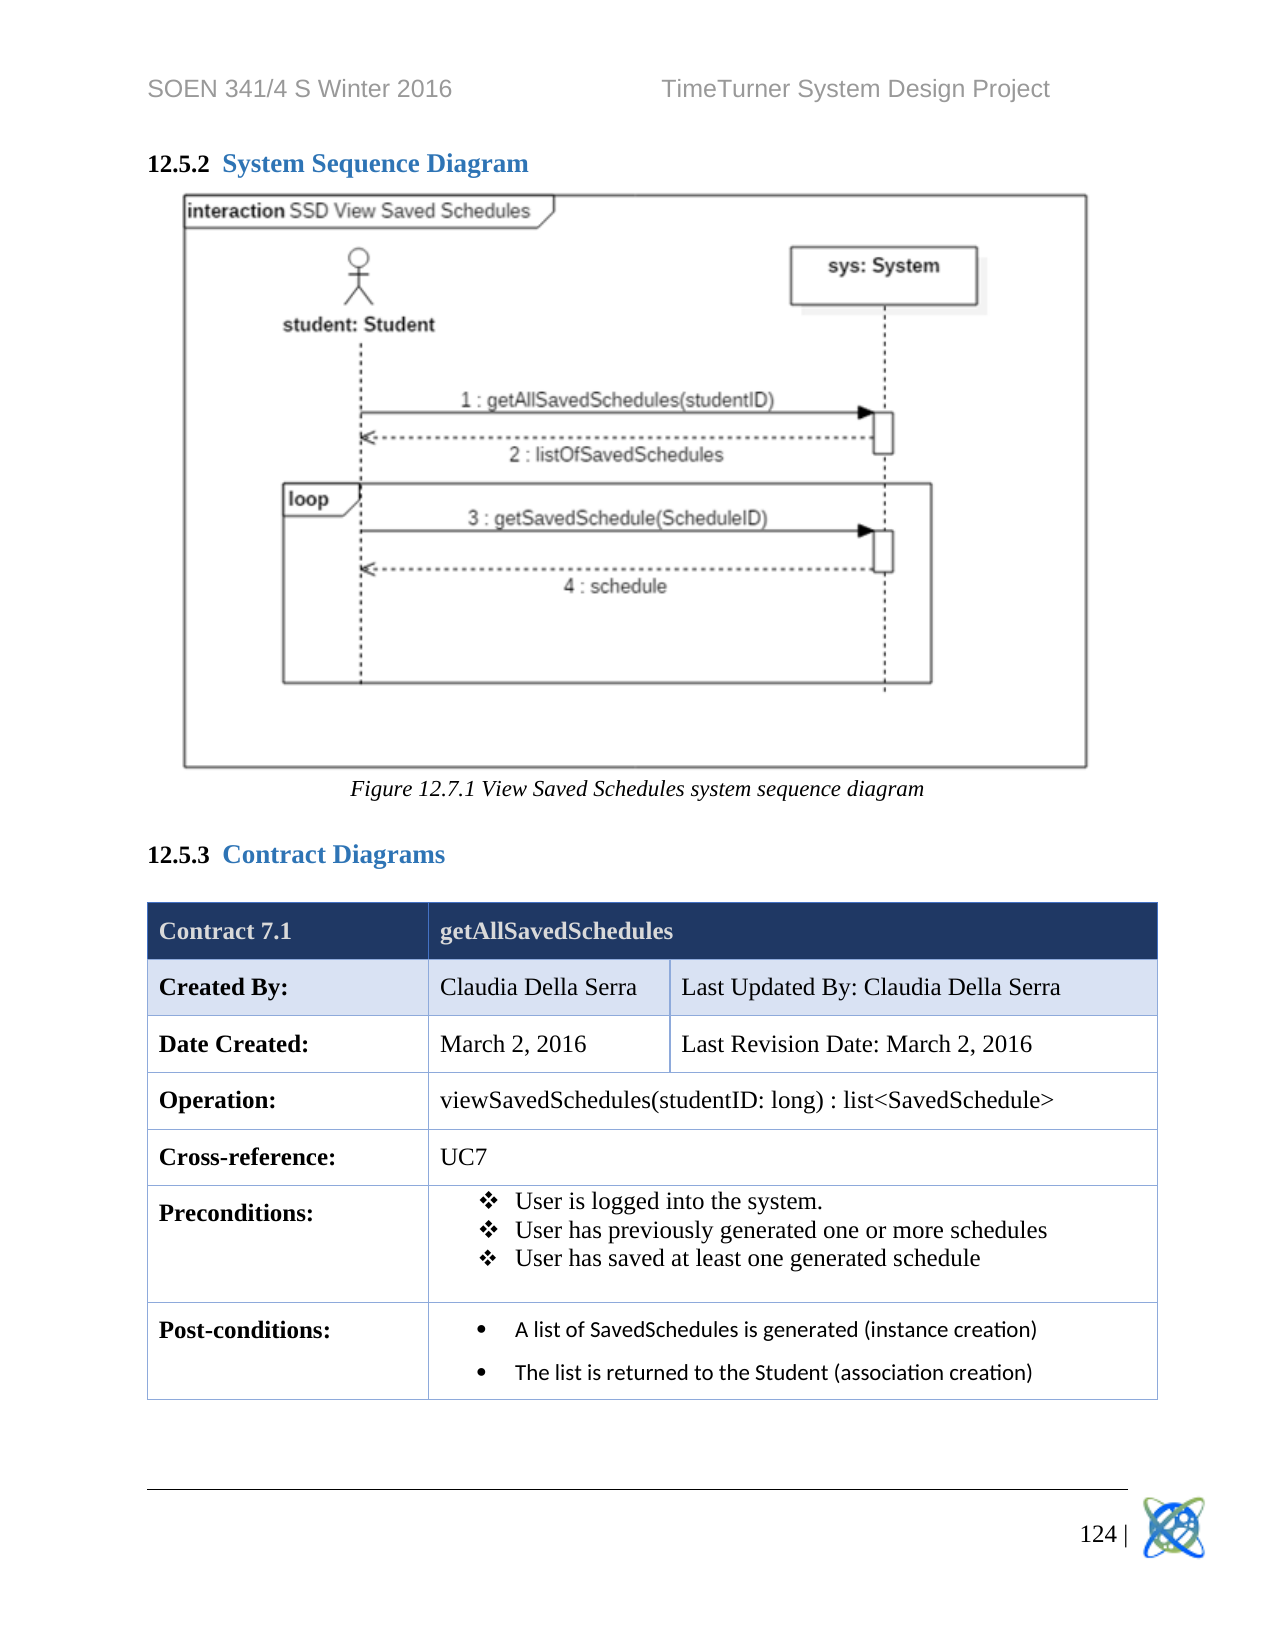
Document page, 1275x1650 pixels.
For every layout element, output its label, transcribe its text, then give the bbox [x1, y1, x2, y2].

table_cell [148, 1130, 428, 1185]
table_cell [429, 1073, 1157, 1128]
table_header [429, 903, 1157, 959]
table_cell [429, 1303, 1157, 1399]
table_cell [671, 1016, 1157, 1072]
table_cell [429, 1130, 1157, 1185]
text Figure 12.7.1 View Saved Schedules system sequence diagram [147, 774, 1128, 801]
text System Sequence Diagram [147, 147, 1128, 178]
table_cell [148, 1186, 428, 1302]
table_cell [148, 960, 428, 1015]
picture [181, 184, 1094, 775]
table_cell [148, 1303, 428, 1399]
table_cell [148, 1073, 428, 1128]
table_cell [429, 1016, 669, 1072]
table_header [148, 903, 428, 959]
text Contract Diagrams [147, 838, 1128, 869]
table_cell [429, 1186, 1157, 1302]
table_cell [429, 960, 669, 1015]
picture [1123, 1490, 1224, 1566]
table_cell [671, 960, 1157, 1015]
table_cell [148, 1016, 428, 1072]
